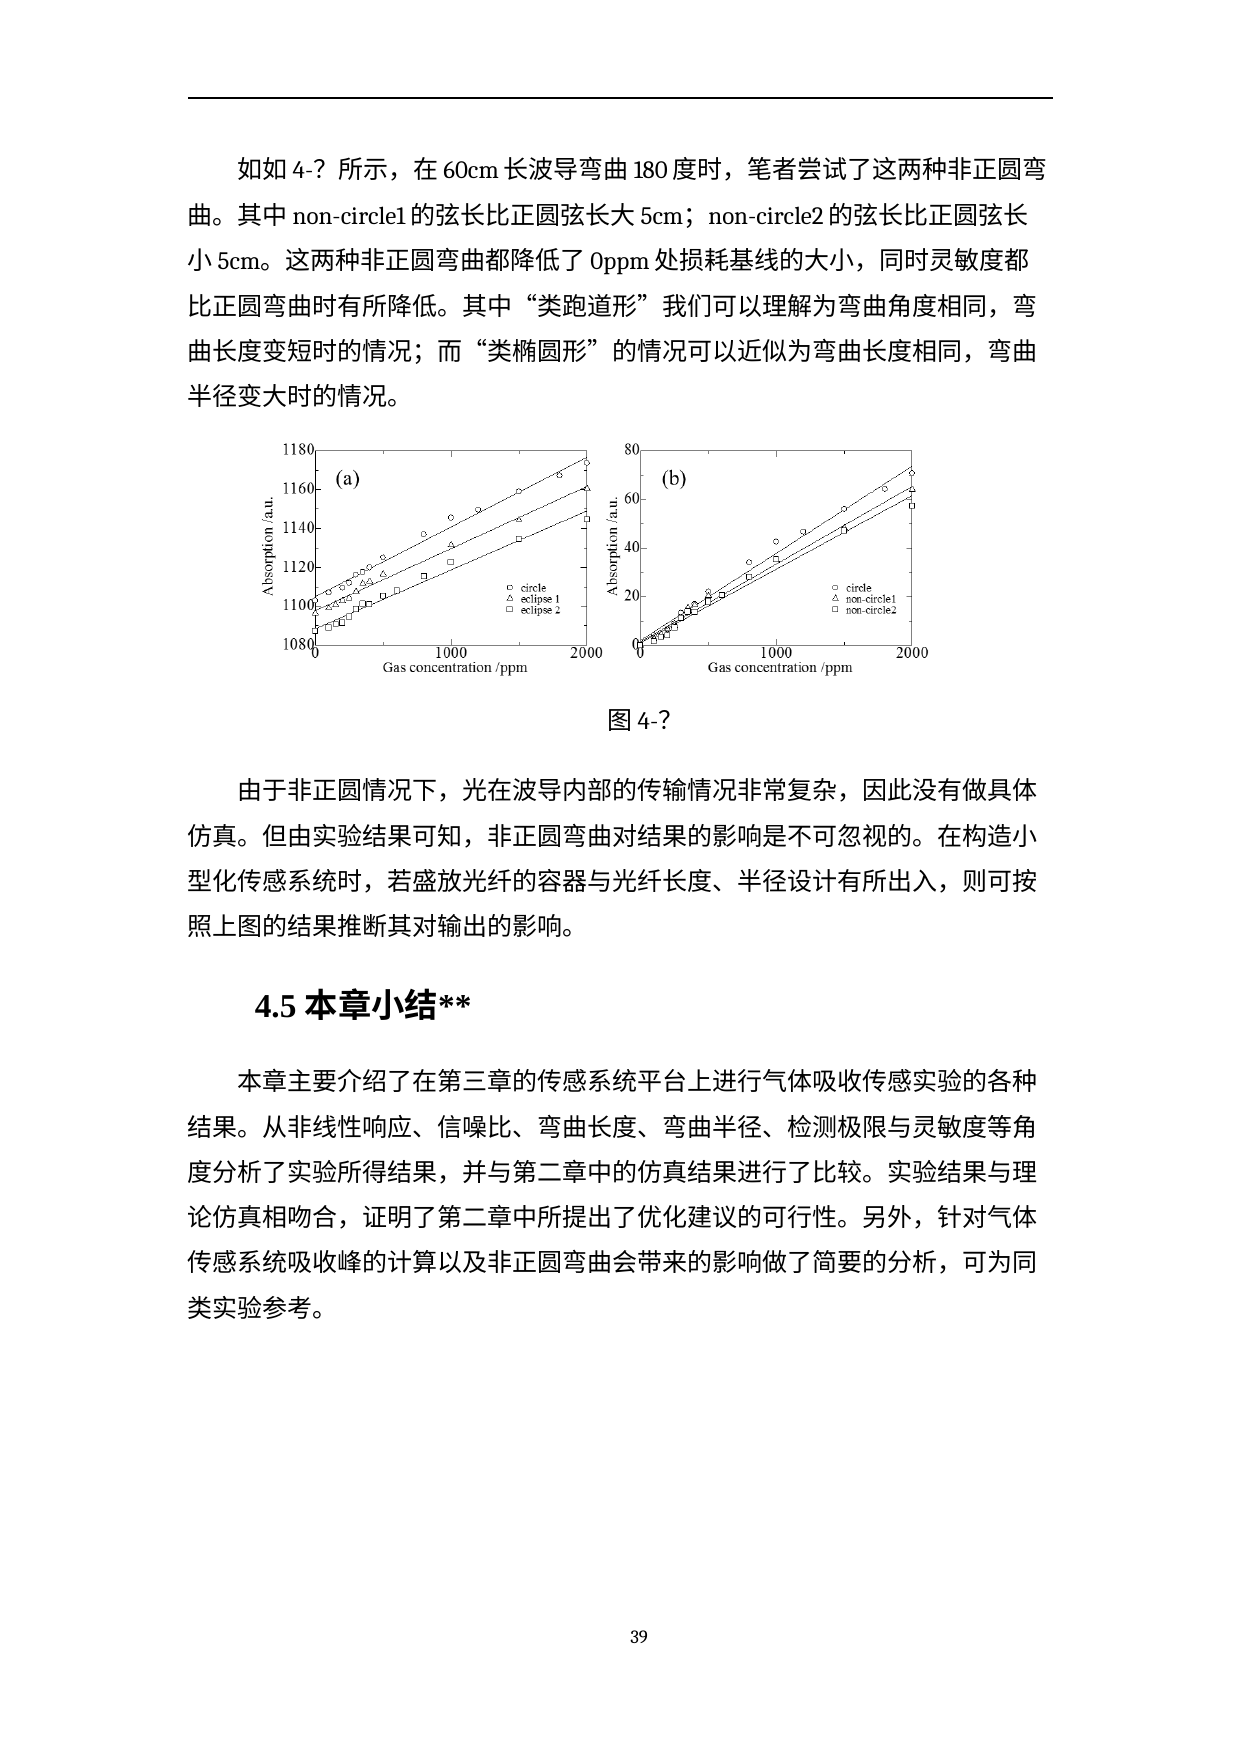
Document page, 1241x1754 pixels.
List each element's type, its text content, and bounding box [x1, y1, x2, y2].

text 由于非正圆情况下，光在波导内部的传输情况非常复杂，因此没有做具体仿真。但由实验结果可知，非正圆弯曲对结果的影响是不可忽视的。在构造小型化传感系统时，若盛放光纤的容器与光纤长度、半径设计有所出入，则可按照上图的结果推断其对输出的影响。 [187, 771, 1053, 943]
picture [237, 421, 947, 694]
text 图4-？ [187, 701, 1053, 737]
subtitle 4.5 本章小结** [187, 979, 1053, 1027]
text 如如4-？所示，在60cm长波导弯曲180度时，笔者尝试了这两种非正圆弯曲。其中non-circle1的弦长比正圆弦长大5cm；non-circle2的弦长比正圆弦长小5cm。这两种非正圆弯曲都降低了0ppm处损耗基线的大小，同时灵敏度都比正圆弯曲时有所降低。其中“类跑道形”我们可以理解为弯曲角度相同，弯曲长度变短时的情况；而“类椭圆形”的情况可以近似为弯曲长度相同，弯曲半径变大时的情况。 [187, 150, 1053, 413]
text 本章主要介绍了在第三章的传感系统平台上进行气体吸收传感实验的各种结果。从非线性响应、信噪比、弯曲长度、弯曲半径、检测极限与灵敏度等角度分析了实验所得结果，并与第二章中的仿真结果进行了比较。实验结果与理论仿真相吻合，证明了第二章中所提出了优化建议的可行性。另外，针对气体传感系统吸收峰的计算以及非正圆弯曲会带来的影响做了简要的分析，可为同类实验参考。 [187, 1062, 1053, 1324]
